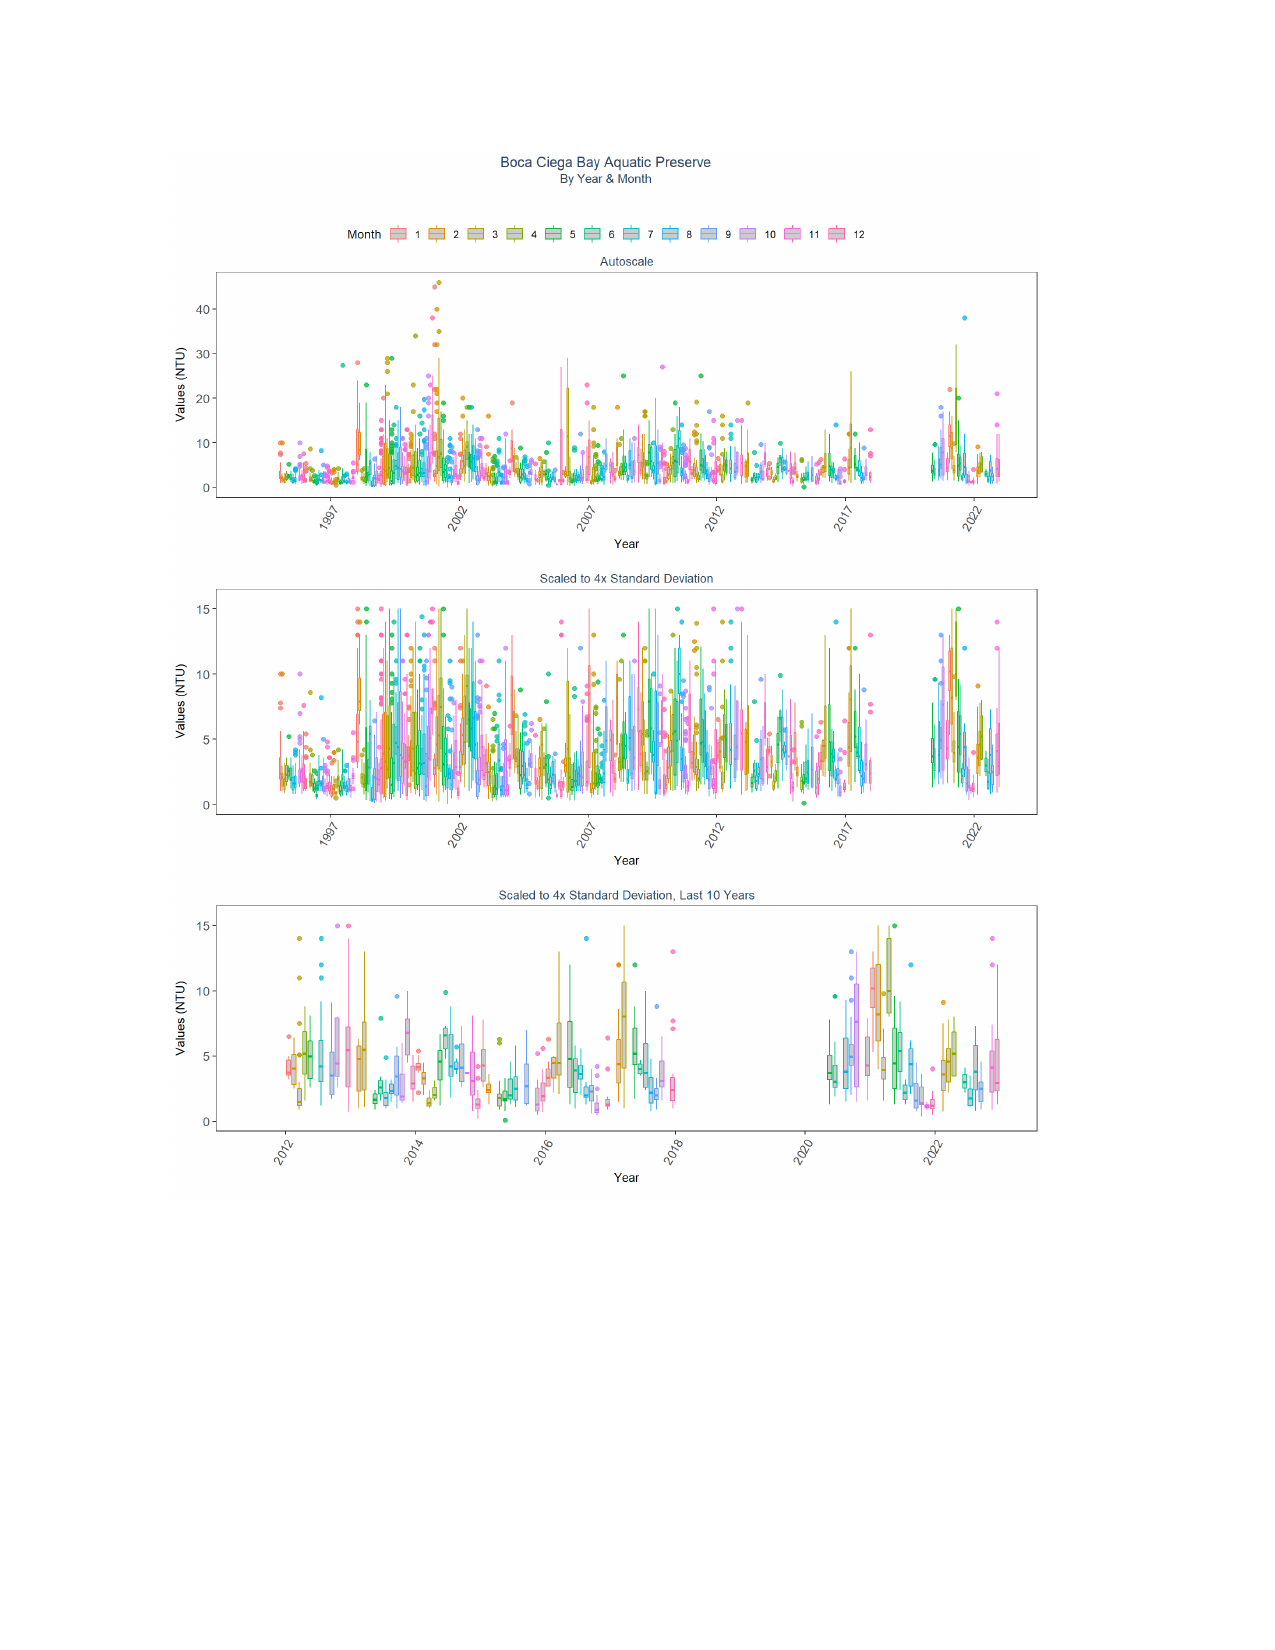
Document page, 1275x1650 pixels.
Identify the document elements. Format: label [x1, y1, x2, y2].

picture [168, 150, 1044, 1200]
